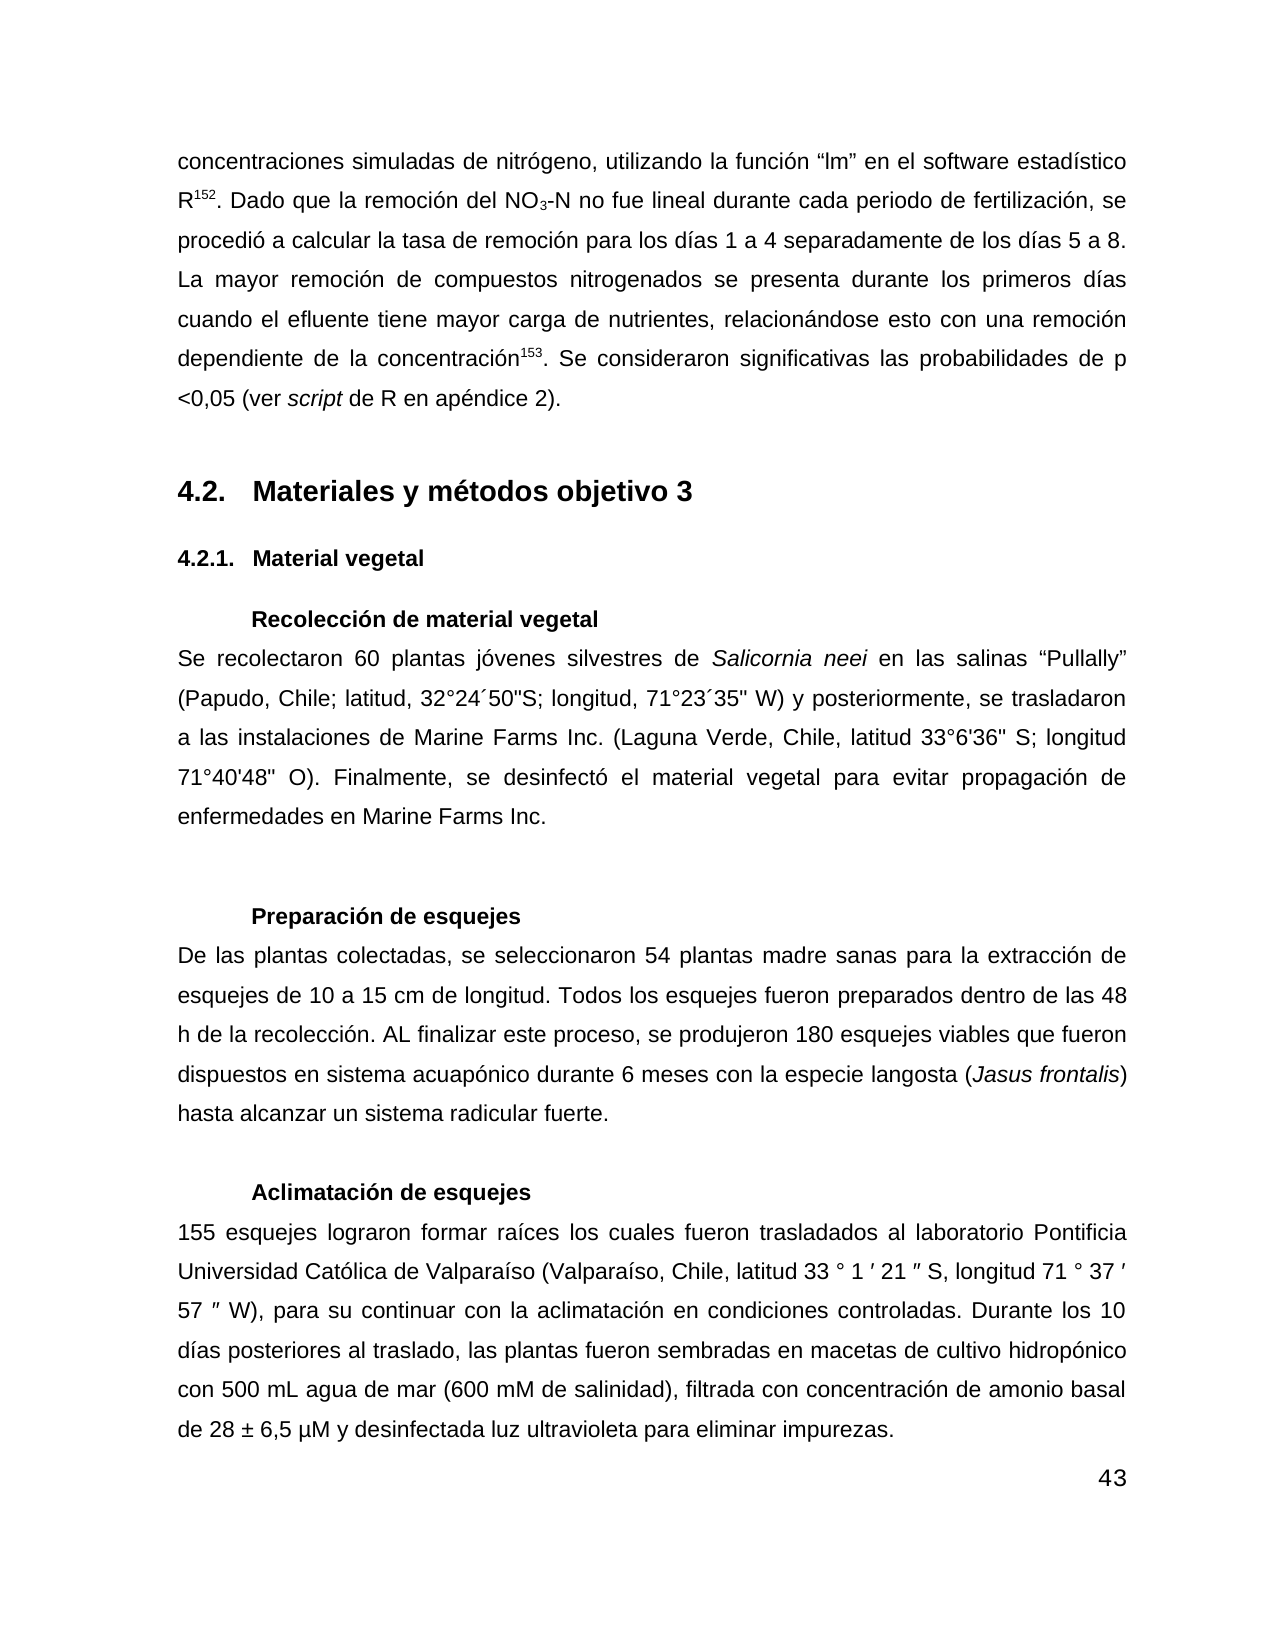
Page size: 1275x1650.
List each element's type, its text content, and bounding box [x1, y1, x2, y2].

text De las plantas colectadas, se seleccionaron 54 plantas madre sanas para la extracción de esquejes de 10 a 15 cm de longitud. Todos los esquejes fueron preparados dentro de las 48 h de la recolección. AL finalizar este proceso, se produjeron 180 esquejes viables que fueron dispuestos en sistema acuapónico durante 6 meses con la especie langosta (Jasus frontalis) hasta alcanzar un sistema radicular fuerte. [177, 942, 1127, 1126]
subtitle Recolección de material vegetal [251, 606, 1127, 632]
text Se recolectaron 60 plantas jóvenes silvestres de Salicornia neei en las salinas “Pullally” (Papudo, Chile; latitud, 32°24´50"S; longitud, 71°23´35" W) y posteriormente, se trasladaron a las instalaciones de Marine Farms Inc. (Laguna Verde, Chile, latitud 33°6'36" S; longitud 71°40'48" O). Finalmente, se desinfectó el material vegetal para evitar propagación de enfermedades en Marine Farms Inc. [177, 645, 1127, 829]
text 155 esquejes lograron formar raíces los cuales fueron trasladados al laboratorio Pontificia Universidad Católica de Valparaíso (Valparaíso, Chile, latitud 33 ° 1 ′ 21 ″ S, longitud 71 ° 37 ′ 57 ″ W), para su continuar con la aclimatación en condiciones controladas. Durante los 10 días posteriores al traslado, las plantas fueron sembradas en macetas de cultivo hidropónico con 500 mL agua de mar (600 mM de salinidad), filtrada con concentración de amonio basal de 28 ± 6,5 µM y desinfectada luz ultravioleta para eliminar impurezas. [177, 1218, 1127, 1442]
subtitle Materiales y métodos objetivo 3 [177, 474, 1127, 508]
subtitle Preparación de esquejes [251, 903, 1127, 929]
subtitle Aclimatación de esquejes [251, 1179, 1127, 1205]
subtitle Material vegetal [177, 545, 1127, 572]
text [177, 148, 1127, 411]
